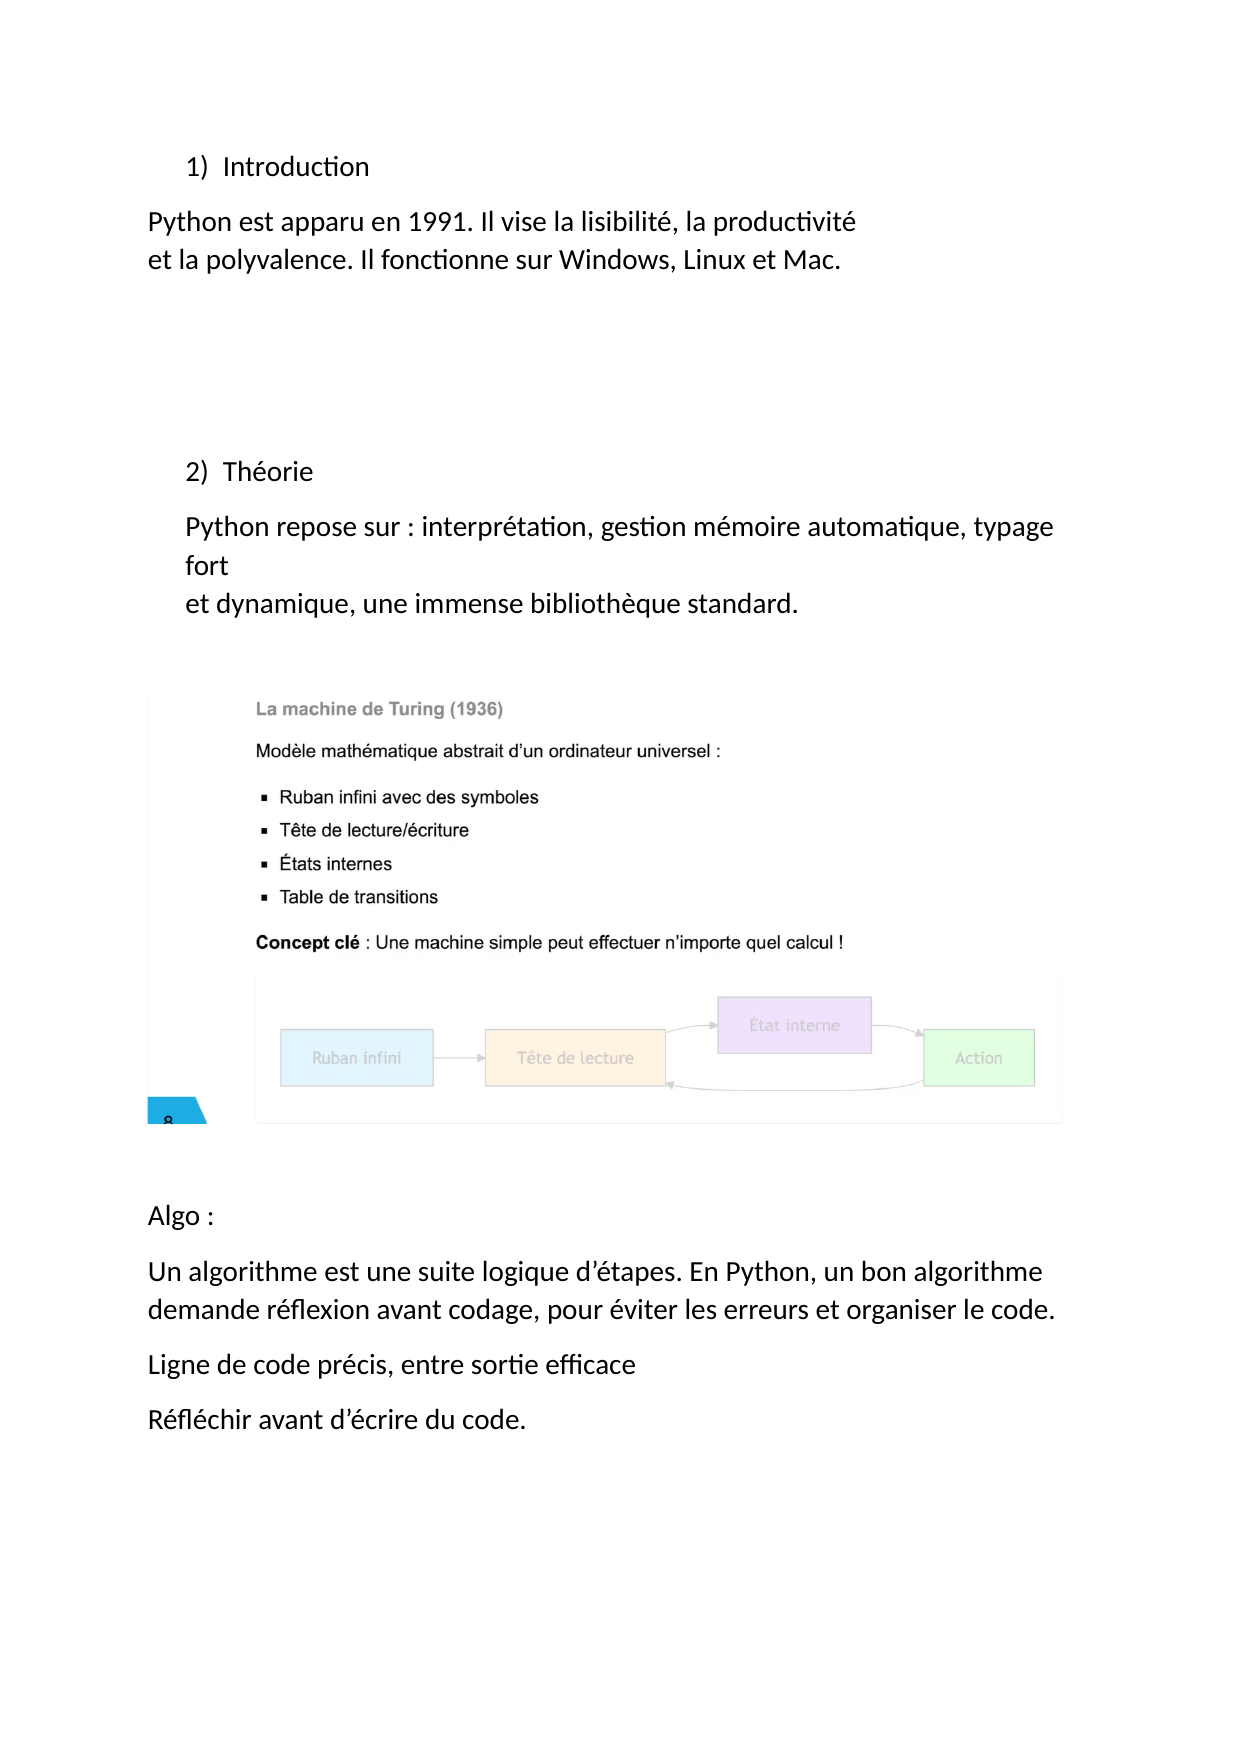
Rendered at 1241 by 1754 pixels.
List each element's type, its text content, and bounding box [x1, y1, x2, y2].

text Un algorithme est une suite logique d’étapes. En Python, un bon algorithme demande réflexion avant codage, pour éviter les erreurs et organiser le code. [148, 1253, 1093, 1327]
picture [147, 695, 1093, 1124]
text Python est apparu en 1991. Il vise la lisibilité, la productivité et la polyvalence. Il fonctionne sur Windows, Linux et Mac. [148, 203, 1093, 277]
list Introduction [185, 148, 1093, 183]
list Théorie [185, 453, 1093, 489]
text Réfléchir avant d’écrire du code. [148, 1401, 1093, 1437]
text Python repose sur : interprétation, gestion mémoire automatique, typage fort et dynamique, une immense bibliothèque standard. [185, 508, 1093, 621]
text Algo : [148, 1197, 1093, 1233]
text Ligne de code précis, entre sortie efficace [148, 1346, 1093, 1382]
